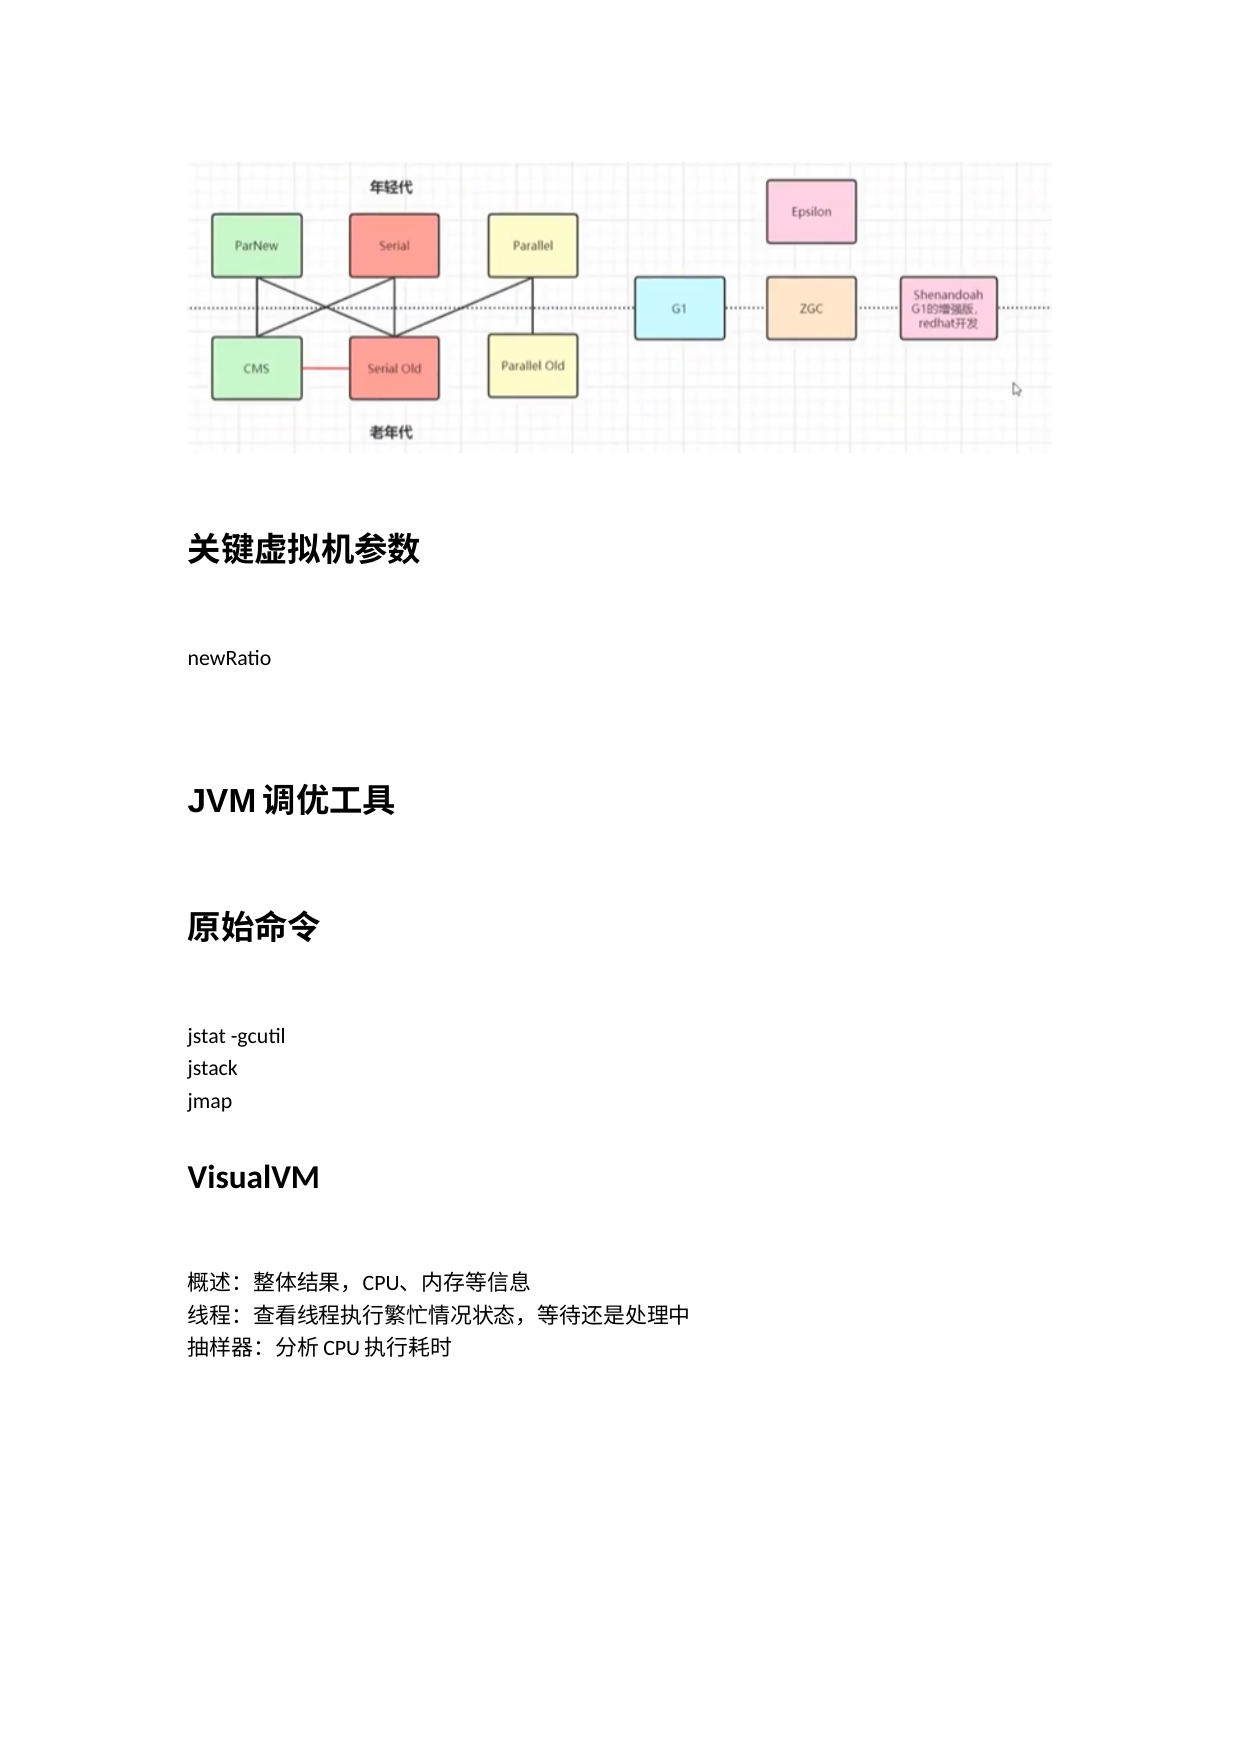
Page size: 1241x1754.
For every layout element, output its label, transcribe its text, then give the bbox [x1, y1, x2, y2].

picture [187, 162, 1052, 453]
text jstack [187, 1051, 1053, 1084]
subtitle 关键虚拟机参数 [187, 514, 1053, 579]
text newRatio [187, 641, 1053, 673]
text jstat -gcutil [187, 1019, 1053, 1051]
text 线程：查看线程执行繁忙情况状态，等待还是处理中 [187, 1297, 1053, 1330]
subtitle VisualVM [187, 1143, 1053, 1208]
text 抽样器：分析CPU执行耗时 [187, 1330, 1053, 1362]
text jmap [187, 1084, 1053, 1116]
text 概述：整体结果，CPU、内存等信息 [187, 1265, 1053, 1297]
subtitle 原始命令 [187, 892, 1053, 957]
subtitle JVM调优工具 [187, 765, 1053, 830]
